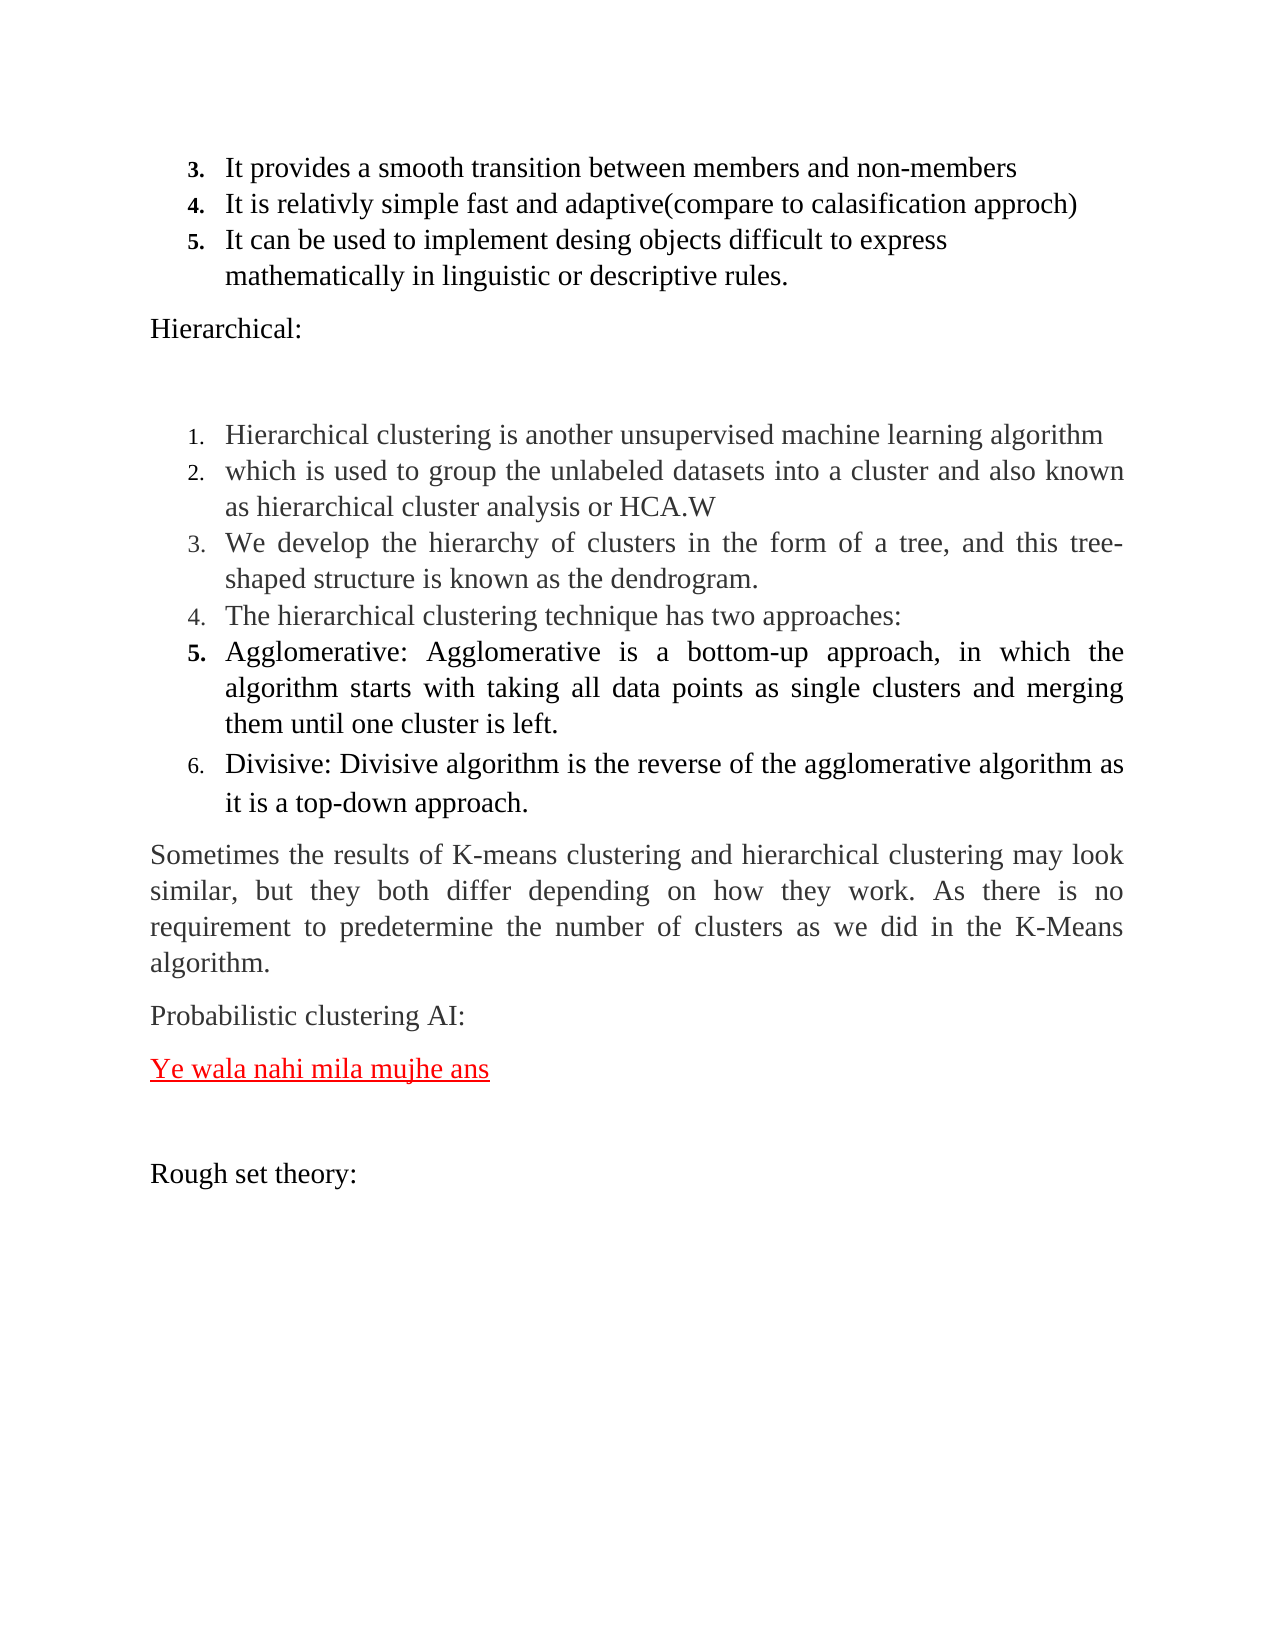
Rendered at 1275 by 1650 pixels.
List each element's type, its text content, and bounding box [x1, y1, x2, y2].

list It provides a smooth transition between members and non-members [187, 150, 1125, 183]
list It can be used to implement desing objects difficult to express mathematically in linguistic or descriptive rules. [187, 222, 1125, 292]
text Ye wala nahi mila mujhe ans [150, 1051, 1125, 1084]
text Probabilistic clustering AI: [150, 998, 1125, 1032]
list The hierarchical clustering technique has two approaches: [187, 598, 1125, 631]
list which is used to group the unlabeled datasets into a cluster and also known as hierarchical cluster analysis or HCA.W [187, 453, 1125, 523]
list We develop the hierarchy of clusters in the form of a tree, and this tree-shaped structure is known as the dendrogram. [187, 525, 1125, 595]
list Agglomerative: Agglomerative is a bottom-up approach, in which the algorithm starts with taking all data points as single clusters and merging them until one cluster is left. [187, 634, 1125, 739]
list Hierarchical clustering is another unsupervised machine learning algorithm [187, 417, 1125, 450]
list It is relativly simple fast and adaptive(compare to calasification approch) [187, 186, 1125, 220]
text Sometimes the results of K-means clustering and hierarchical clustering may look similar, but they both differ depending on how they work. As there is no requirement to predetermine the number of clusters as we did in the K-Means algorithm. [150, 837, 1125, 979]
list Divisive: Divisive algorithm is the reverse of the agglomerative algorithm as it is a top-down approach. [187, 742, 1125, 820]
text Hierarchical: [150, 311, 1125, 345]
text Rough set theory: [150, 1157, 1125, 1190]
